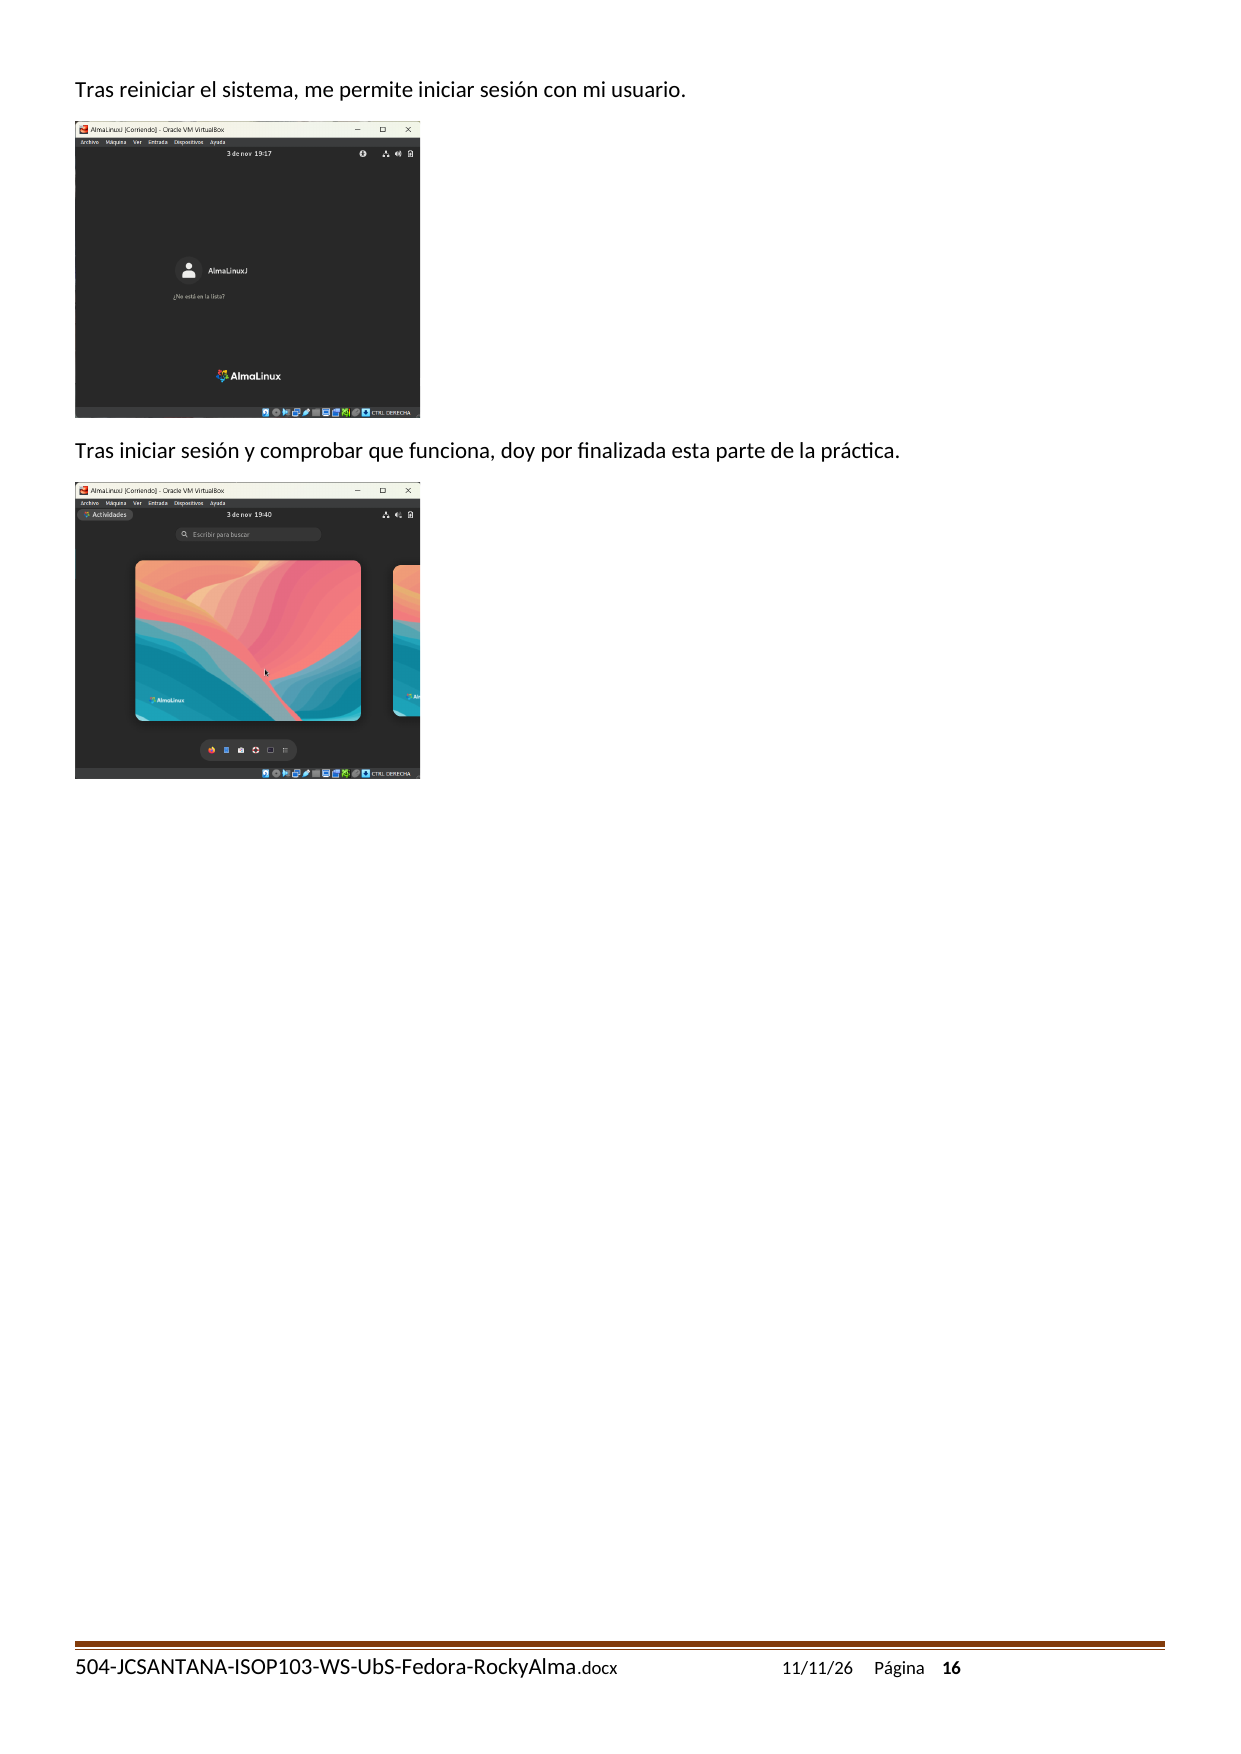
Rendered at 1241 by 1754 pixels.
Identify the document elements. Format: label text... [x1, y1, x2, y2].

picture [75, 121, 421, 418]
text Tras iniciar sesión y comprobar que funciona, doy por finalizada esta parte de la práctica. [75, 436, 1165, 464]
picture [75, 482, 421, 779]
text Tras reiniciar el sistema, me permite iniciar sesión con mi usuario. [75, 75, 1165, 103]
